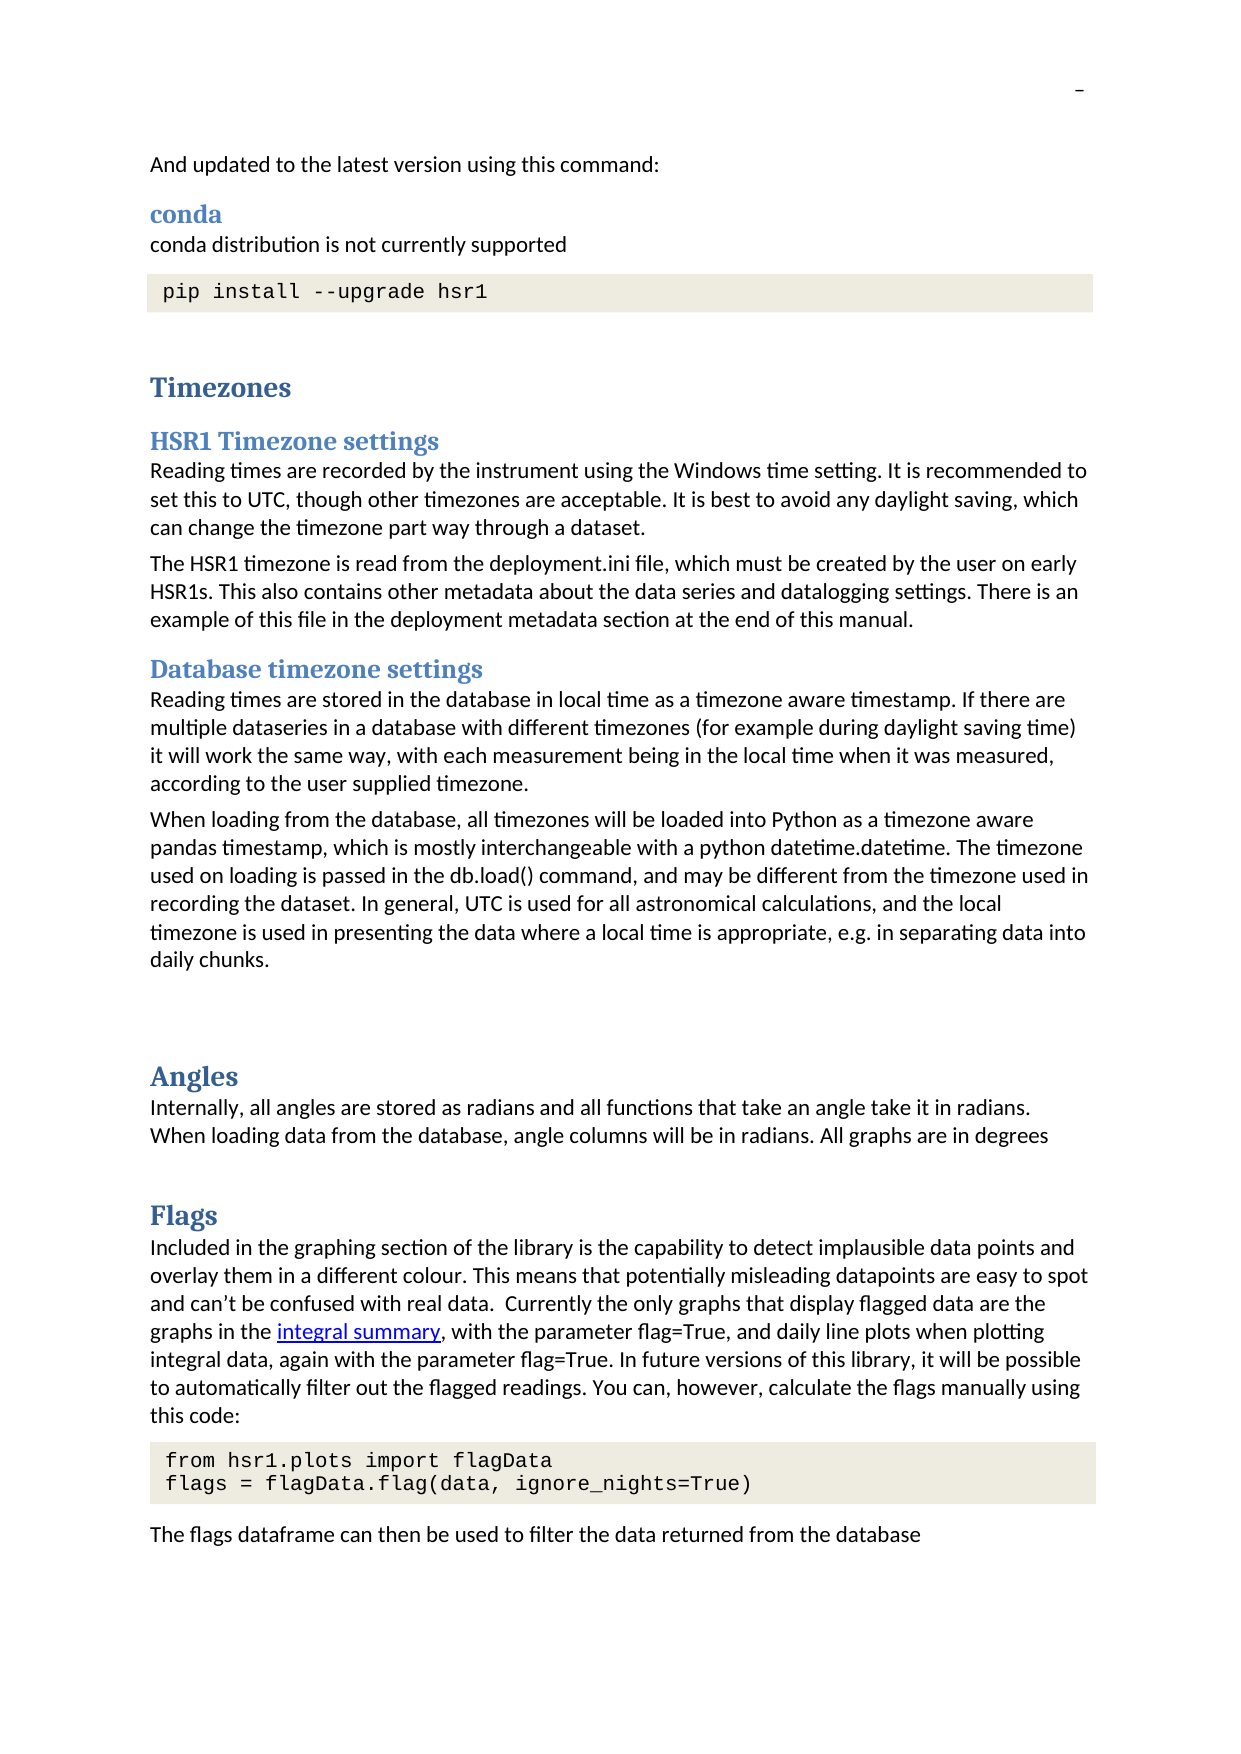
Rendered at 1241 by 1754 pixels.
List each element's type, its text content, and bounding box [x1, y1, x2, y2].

text Included in the graphing section of the library is the capability to detect implausible data points and overlay them in a different colour. This means that potentially misleading datapoints are easy to spot and can’t be confused with real data. Currently the only graphs that display flagged data are the graphs in the integral summary, with the parameter flag=True, and daily line plots when plotting integral data, again with the parameter flag=True. In future versions of this library, it will be possible to automatically filter out the flagged readings. You can, however, calculate the flags manually using this code: [150, 1233, 1090, 1429]
subtitle Flags [150, 1199, 1090, 1233]
text And updated to the latest version using this command: [150, 150, 1090, 178]
subtitle Database timezone settings [150, 654, 1090, 685]
text The flags dataframe can then be used to filter the data returned from the database [150, 1505, 1090, 1549]
text Reading times are recorded by the instrument using the Windows time setting. It is recommended to set this to UTC, though other timezones are acceptable. It is best to avoid any daylight saving, which can change the timezone part way through a dataset. [150, 457, 1090, 541]
text Internally, all angles are stored as radians and all functions that take an angle take it in radians. When loading data from the database, angle columns will be in radians. All graphs are in degrees [150, 1093, 1090, 1149]
text conda distribution is not currently supported [150, 230, 1090, 258]
text Reading times are stored in the database in local time as a timezone aware timestamp. If there are multiple dataseries in a database with different timezones (for example during daylight saving time) it will work the same way, with each measurement being in the local time when it was measured, according to the user supplied timezone. [150, 685, 1090, 797]
subtitle HSR1 Timezone settings [150, 426, 1090, 457]
subtitle Timezones [150, 313, 1090, 405]
text When loading from the database, all timezones will be loaded into Python as a timezone aware pandas timestamp, which is mostly interchangeable with a python datetime.datetime. The timezone used on loading is passed in the db.load() command, and may be different from the timezone used in recording the dataset. In general, UTC is used for all astronomical calculations, and the local timezone is used in presenting the data where a local time is appropriate, e.g. in separating data into daily chunks. [150, 806, 1090, 974]
text The HSR1 timezone is read from the deployment.ini file, which must be created by the user on early HSR1s. This also contains other metadata about the data series and datalogging settings. There is an example of this file in the deployment metadata section at the end of this manual. [150, 549, 1090, 633]
subtitle conda [150, 199, 1090, 230]
subtitle Angles [150, 1060, 1090, 1093]
